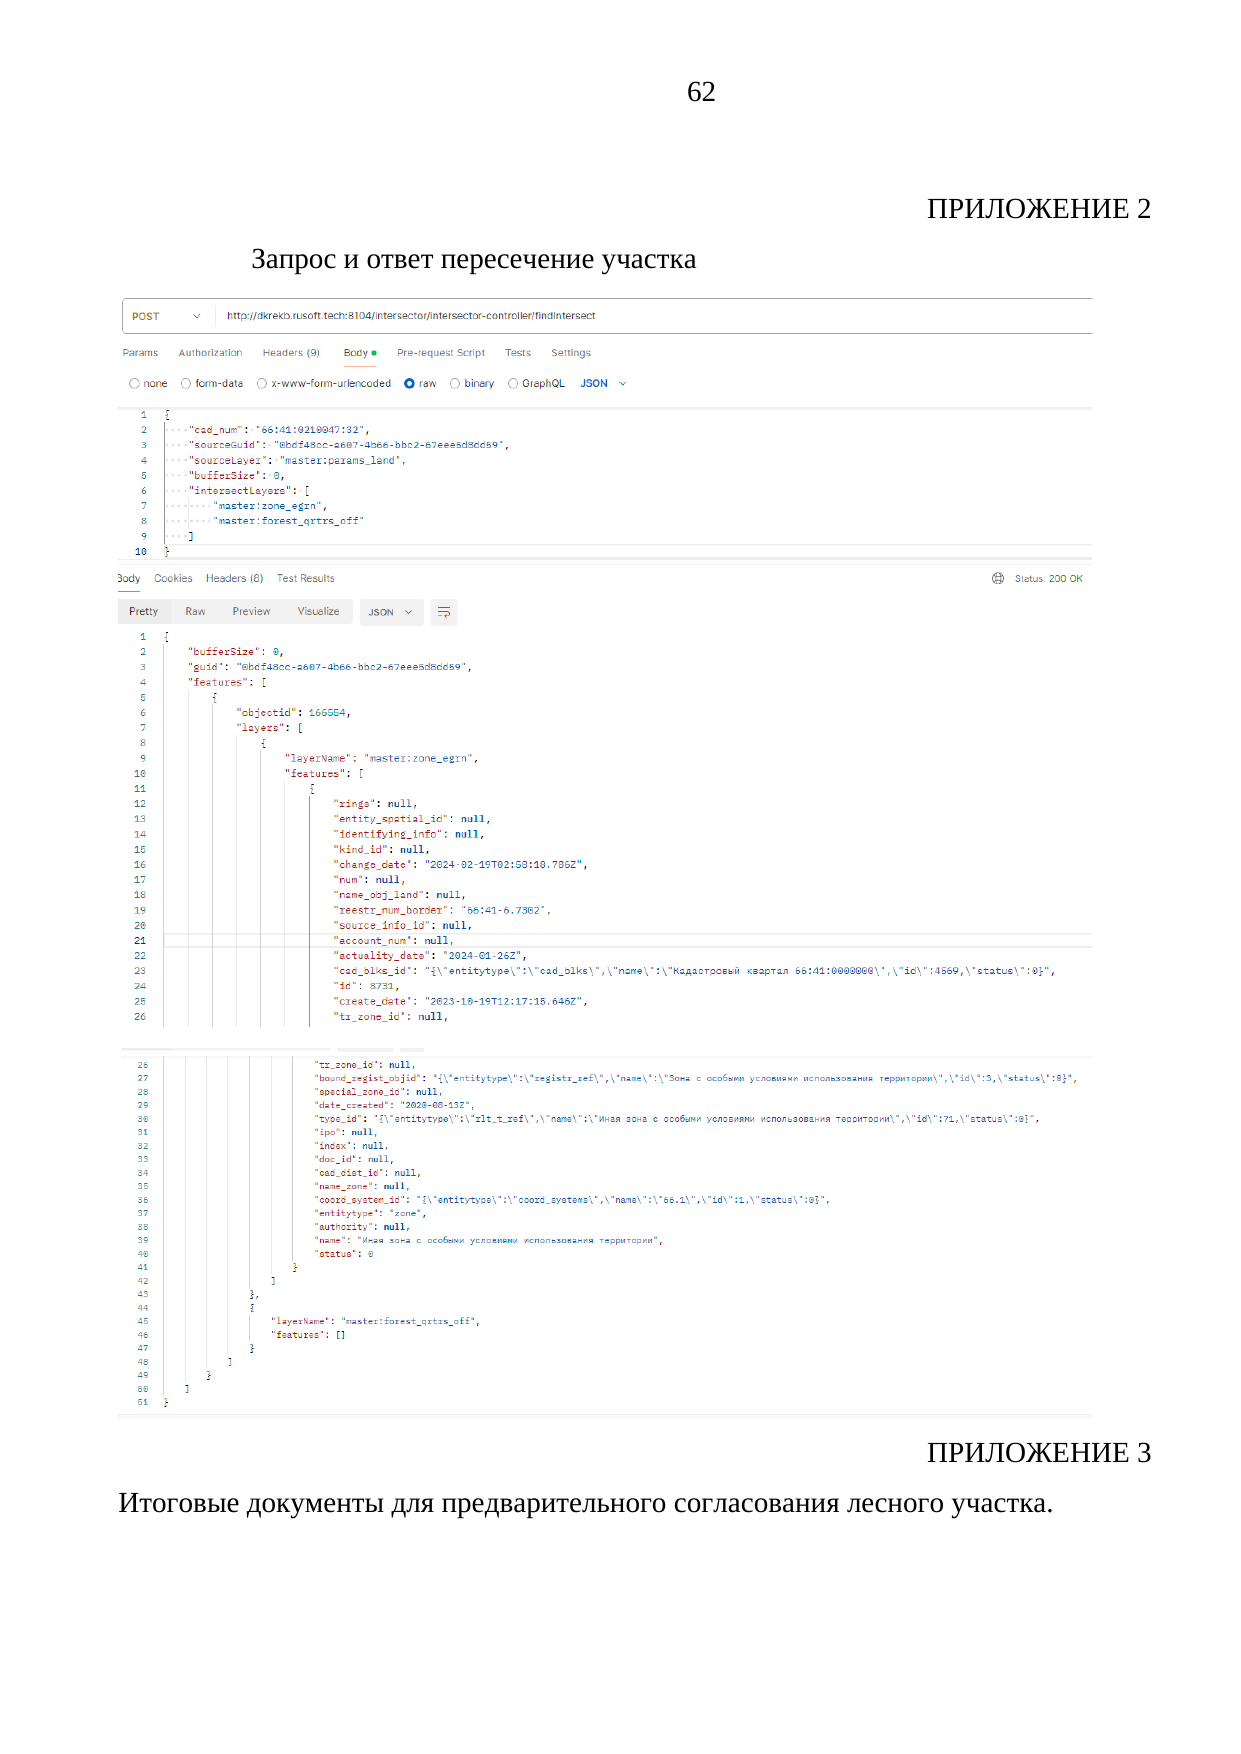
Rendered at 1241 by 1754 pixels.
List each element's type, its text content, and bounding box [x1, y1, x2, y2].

text Итоговые документы для предварительного согласования лесного участка. [118, 1485, 1152, 1519]
text ПРИЛОЖЕНИЕ 3 [118, 1435, 1152, 1469]
picture [118, 291, 1093, 1032]
text Запрос и ответ пересечение участка [177, 241, 1152, 275]
picture [118, 1048, 1093, 1419]
text ПРИЛОЖЕНИЕ 2 [177, 191, 1152, 225]
